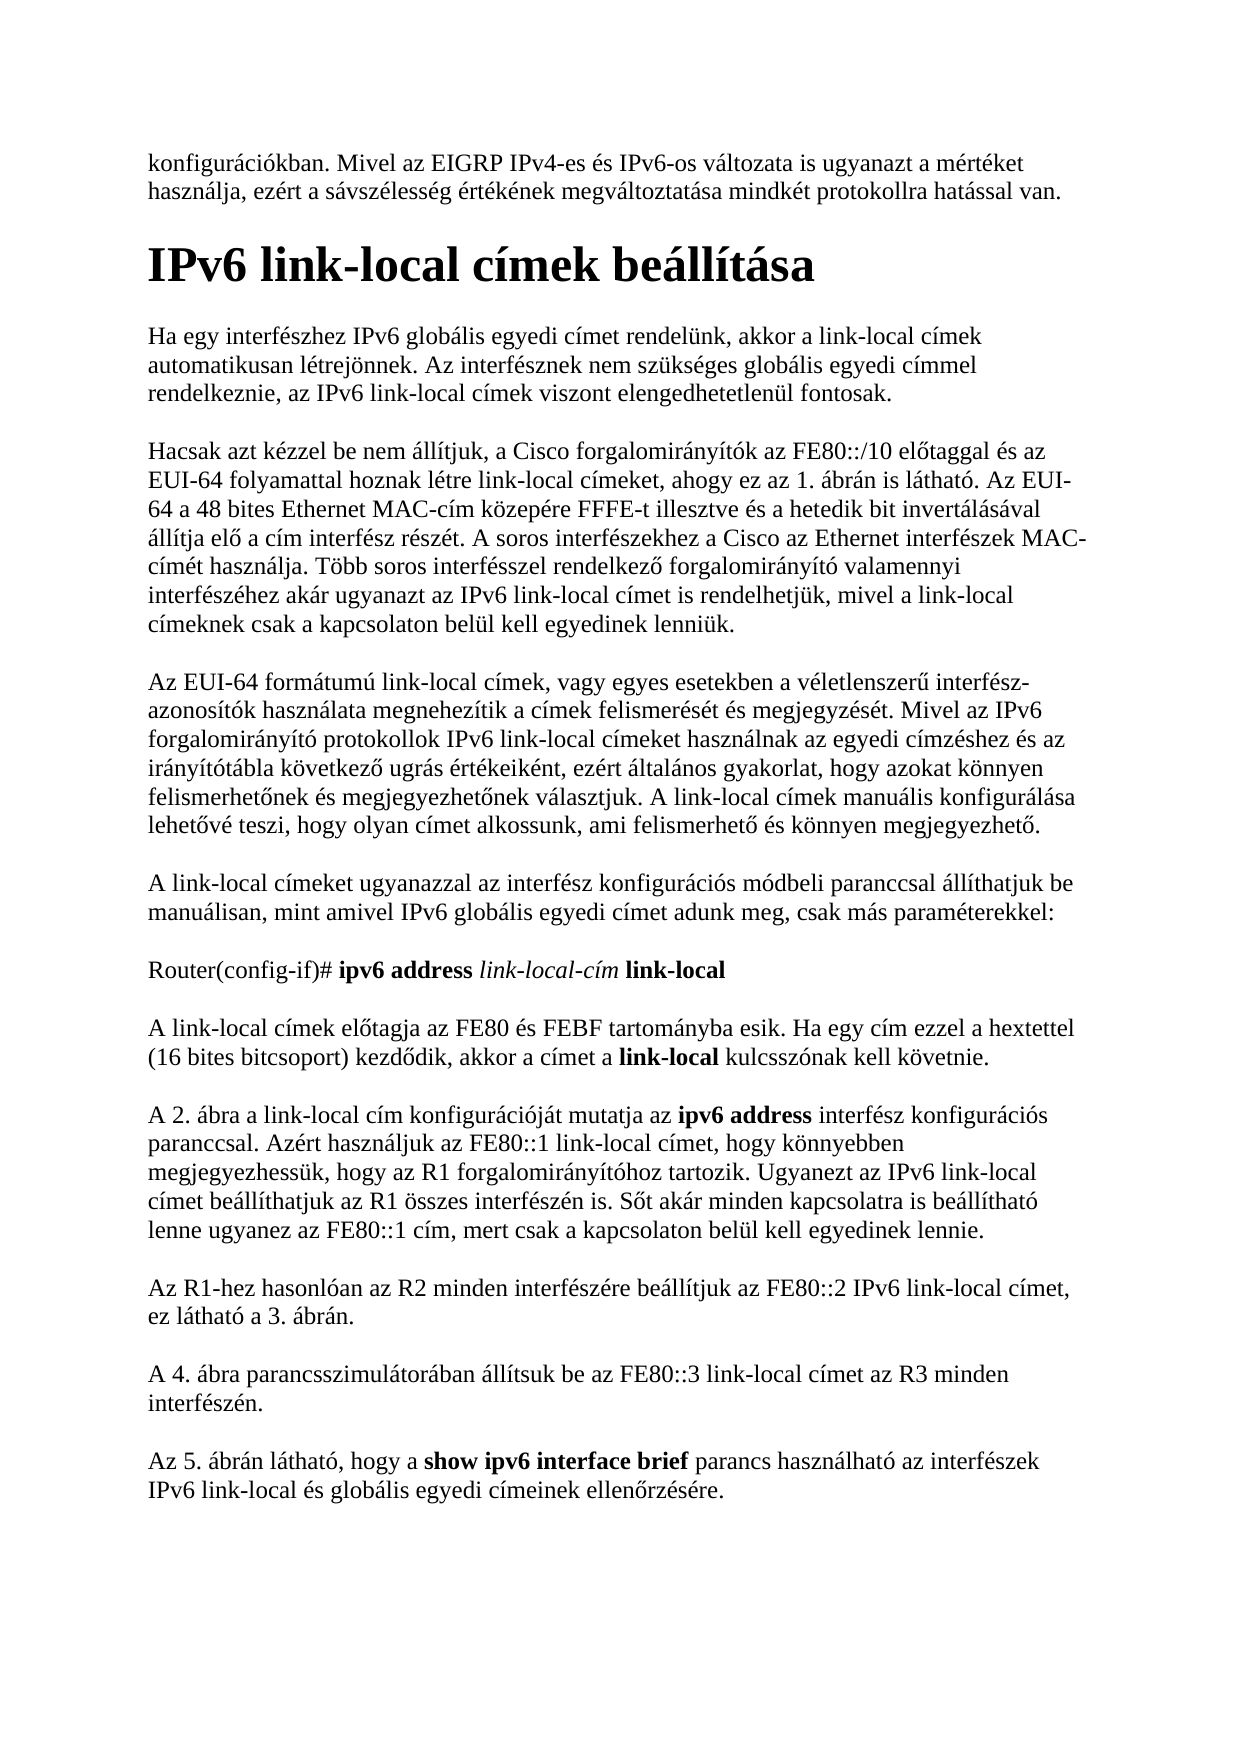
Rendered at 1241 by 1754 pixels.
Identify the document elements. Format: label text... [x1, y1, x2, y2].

text A 2. ábra a link-local cím konfigurációját mutatja az ipv6 address interfész konfigurációs paranccsal. Azért használjuk az FE80::1 link-local címet, hogy könnyebben megjegyezhessük, hogy az R1 forgalomirányítóhoz tartozik. Ugyanezt az IPv6 link-local címet beállíthatjuk az R1 összes interfészén is. Sőt akár minden kapcsolatra is beállítható lenne ugyanez az FE80::1 cím, mert csak a kapcsolaton belül kell egyedinek lennie. [148, 1100, 1093, 1243]
text Az 5. ábrán látható, hogy a show ipv6 interface brief parancs használható az interfészek IPv6 link-local és globális egyedi címeinek ellenőrzésére. [148, 1446, 1093, 1503]
text Ha egy interfészhez IPv6 globális egyedi címet rendelünk, akkor a link-local címek automatikusan létrejönnek. Az interfésznek nem szükséges globális egyedi címmel rendelkeznie, az IPv6 link-local címek viszont elengedhetetlenül fontosak. [148, 321, 1093, 407]
text Az R1-hez hasonlóan az R2 minden interfészére beállítjuk az FE80::2 IPv6 link-local címet, ez látható a 3. ábrán. [148, 1273, 1093, 1330]
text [148, 148, 1093, 205]
text A link-local címek előtagja az FE80 és FEBF tartományba esik. Ha egy cím ezzel a hextettel (16 bites bitcsoport) kezdődik, akkor a címet a link-local kulcsszónak kell követnie. [148, 1013, 1093, 1071]
subtitle IPv6 link-local címek beállítása [148, 234, 1093, 292]
text Hacsak azt kézzel be nem állítjuk, a Cisco forgalomirányítók az FE80::/10 előtaggal és az EUI-64 folyamattal hoznak létre link-local címeket, ahogy ez az 1. ábrán is látható. Az EUI-64 a 48 bites Ethernet MAC-cím közepére FFFE-t illesztve és a hetedik bit invertálásával állítja elő a cím interfész részét. A soros interfészekhez a Cisco az Ethernet interfészek MAC-címét használja. Több soros interfésszel rendelkező forgalomirányító valamennyi interfészéhez akár ugyanazt az IPv6 link-local címet is rendelhetjük, mivel a link-local címeknek csak a kapcsolaton belül kell egyedinek lenniük. [148, 436, 1093, 638]
text Router(config-if)# ipv6 address link-local-cím link-local [148, 955, 1093, 984]
text A 4. ábra parancsszimulátorában állítsuk be az FE80::3 link-local címet az R3 minden interfészén. [148, 1359, 1093, 1417]
text Az EUI-64 formátumú link-local címek, vagy egyes esetekben a véletlenszerű interfész-azonosítók használata megnehezítik a címek felismerését és megjegyzését. Mivel az IPv6 forgalomirányító protokollok IPv6 link-local címeket használnak az egyedi címzéshez és az irányítótábla következő ugrás értékeiként, ezért általános gyakorlat, hogy azokat könnyen felismerhetőnek és megjegyezhetőnek választjuk. A link-local címek manuális konfigurálása lehetővé teszi, hogy olyan címet alkossunk, ami felismerhető és könnyen megjegyezhető. [148, 667, 1093, 839]
text A link-local címeket ugyanazzal az interfész konfigurációs módbeli paranccsal állíthatjuk be manuálisan, mint amivel IPv6 globális egyedi címet adunk meg, csak más paraméterekkel: [148, 868, 1093, 926]
